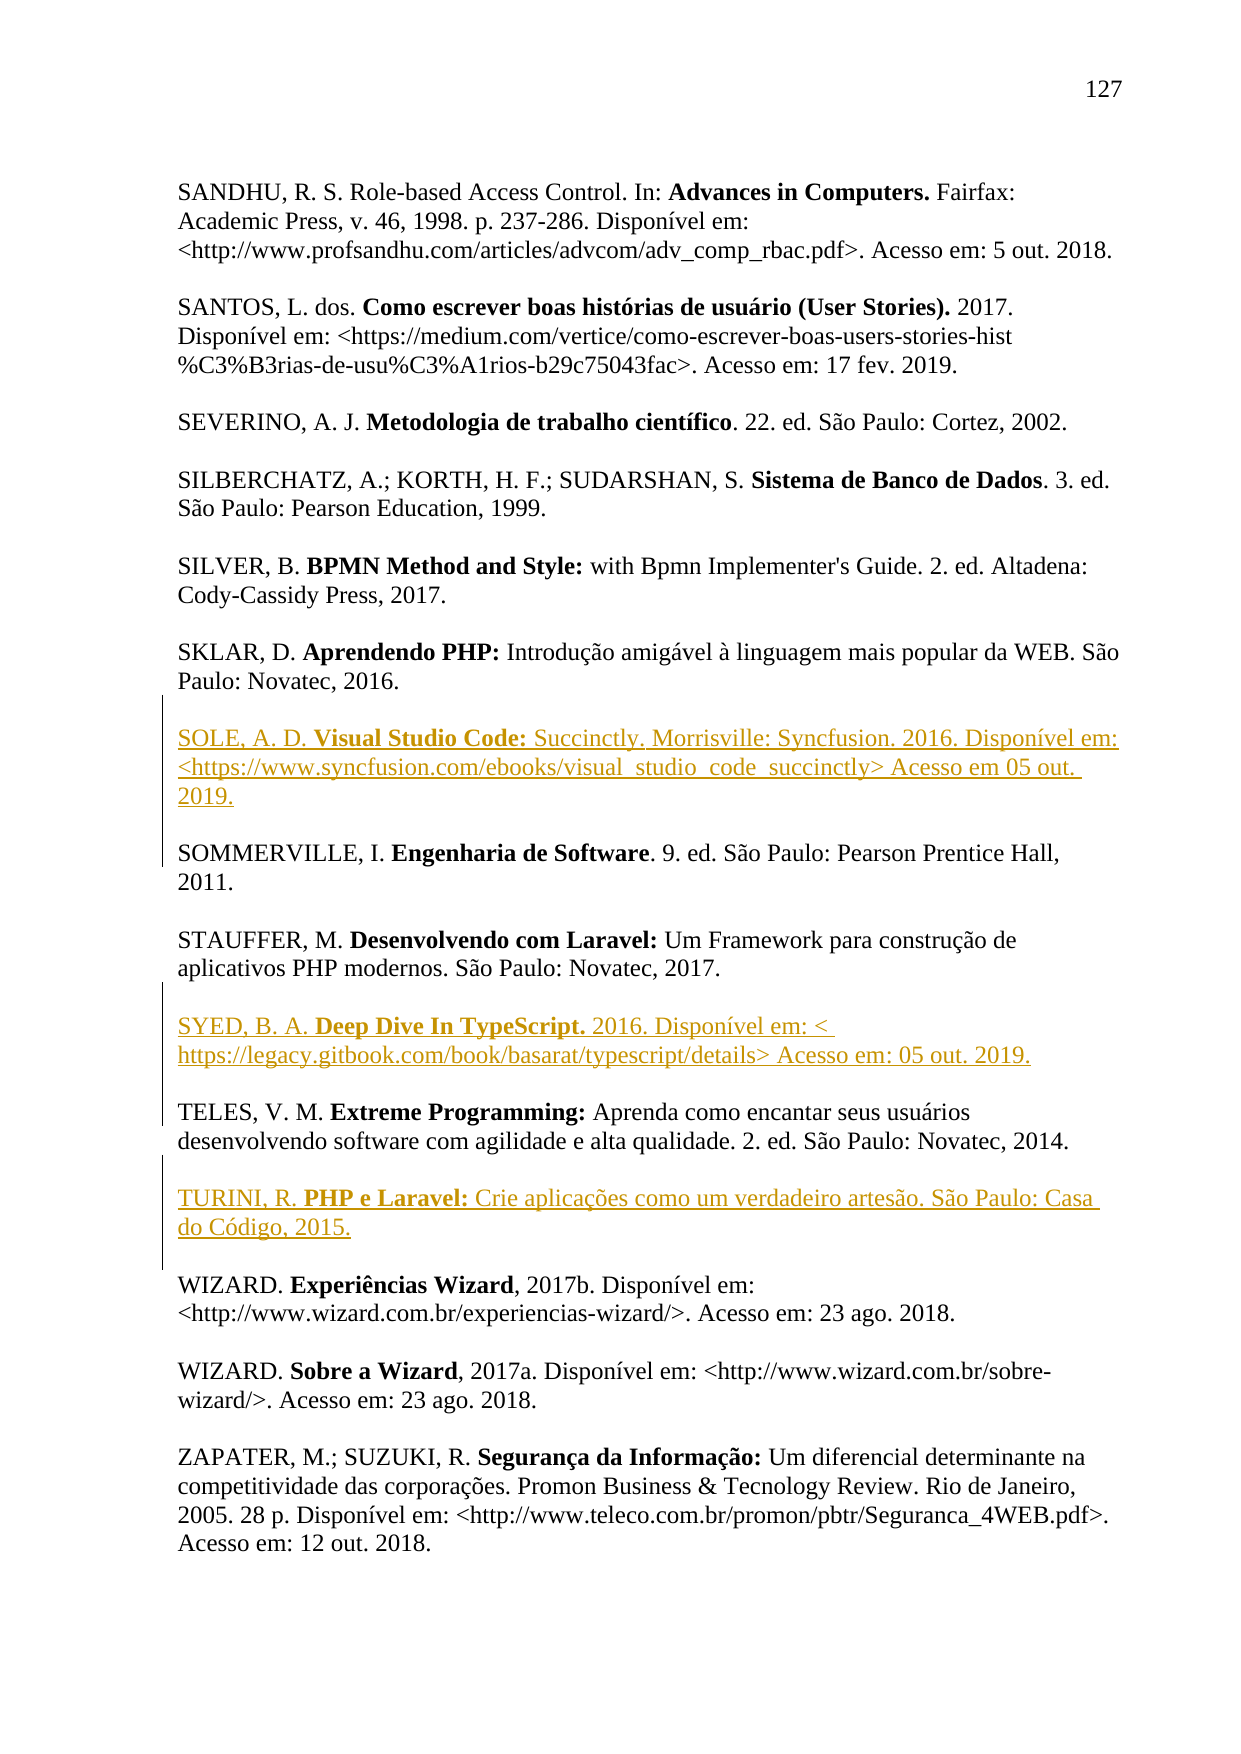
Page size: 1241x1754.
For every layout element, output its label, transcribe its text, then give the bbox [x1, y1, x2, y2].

text SKLAR, D. Aprendendo PHP: Introdução amigável à linguagem mais popular da WEB. São Paulo: Novatec, 2016. [177, 637, 1122, 695]
text SILBERCHATZ, A.; KORTH, H. F.; SUDARSHAN, S. Sistema de Banco de Dados. 3. ed. São Paulo: Pearson Education, 1999. [177, 465, 1122, 522]
text SILVER, B. BPMN Method and Style: with Bpmn Implementer's Guide. 2. ed. Altadena: Cody-Cassidy Press, 2017. [177, 551, 1122, 608]
text WIZARD. Sobre a Wizard, 2017a. Disponível em: <http://www.wizard.com.br/sobre-wizard/>. Acesso em: 23 ago. 2018. [177, 1356, 1122, 1413]
text SOMMERVILLE, I. Engenharia de Software. 9. ed. São Paulo: Pearson Prentice Hall, 2011. [177, 838, 1122, 896]
text SANDHU, R. S. Role-based Access Control. In: Advances in Computers. Fairfax: Academic Press, v. 46, 1998. p. 237-286. Disponível em: <http://www.profsandhu.com/articles/advcom/adv_comp_rbac.pdf>. Acesso em: 5 out. 2018. [177, 177, 1122, 263]
text SANTOS, L. dos. Como escrever boas histórias de usuário (User Stories). 2017. Disponível em: <https://medium.com/vertice/como-escrever-boas-users-stories-hist%C3%B3rias-de-usu%C3%A1rios-b29c75043fac>. Acesso em: 17 fev. 2019. [177, 292, 1122, 378]
text STAUFFER, M. Desenvolvendo com Laravel: Um Framework para construção de aplicativos PHP modernos. São Paulo: Novatec, 2017. [177, 925, 1122, 982]
text WIZARD. Experiências Wizard, 2017b. Disponível em: <http://www.wizard.com.br/experiencias-wizard/>. Acesso em: 23 ago. 2018. [177, 1270, 1122, 1327]
text TELES, V. M. Extreme Programming: Aprenda como encantar seus usuários desenvolvendo software com agilidade e alta qualidade. 2. ed. São Paulo: Novatec, 2014. [177, 1097, 1122, 1155]
text ZAPATER, M.; SUZUKI, R. Segurança da Informação: Um diferencial determinante na competitividade das corporações. Promon Business & Tecnology Review. Rio de Janeiro, 2005. 28 p. Disponível em: <http://www.teleco.com.br/promon/pbtr/Seguranca_4WEB.pdf>. Acesso em: 12 out. 2018. [177, 1442, 1122, 1557]
text SEVERINO, A. J. Metodologia de trabalho científico. 22. ed. São Paulo: Cortez, 2002. [177, 407, 1122, 436]
